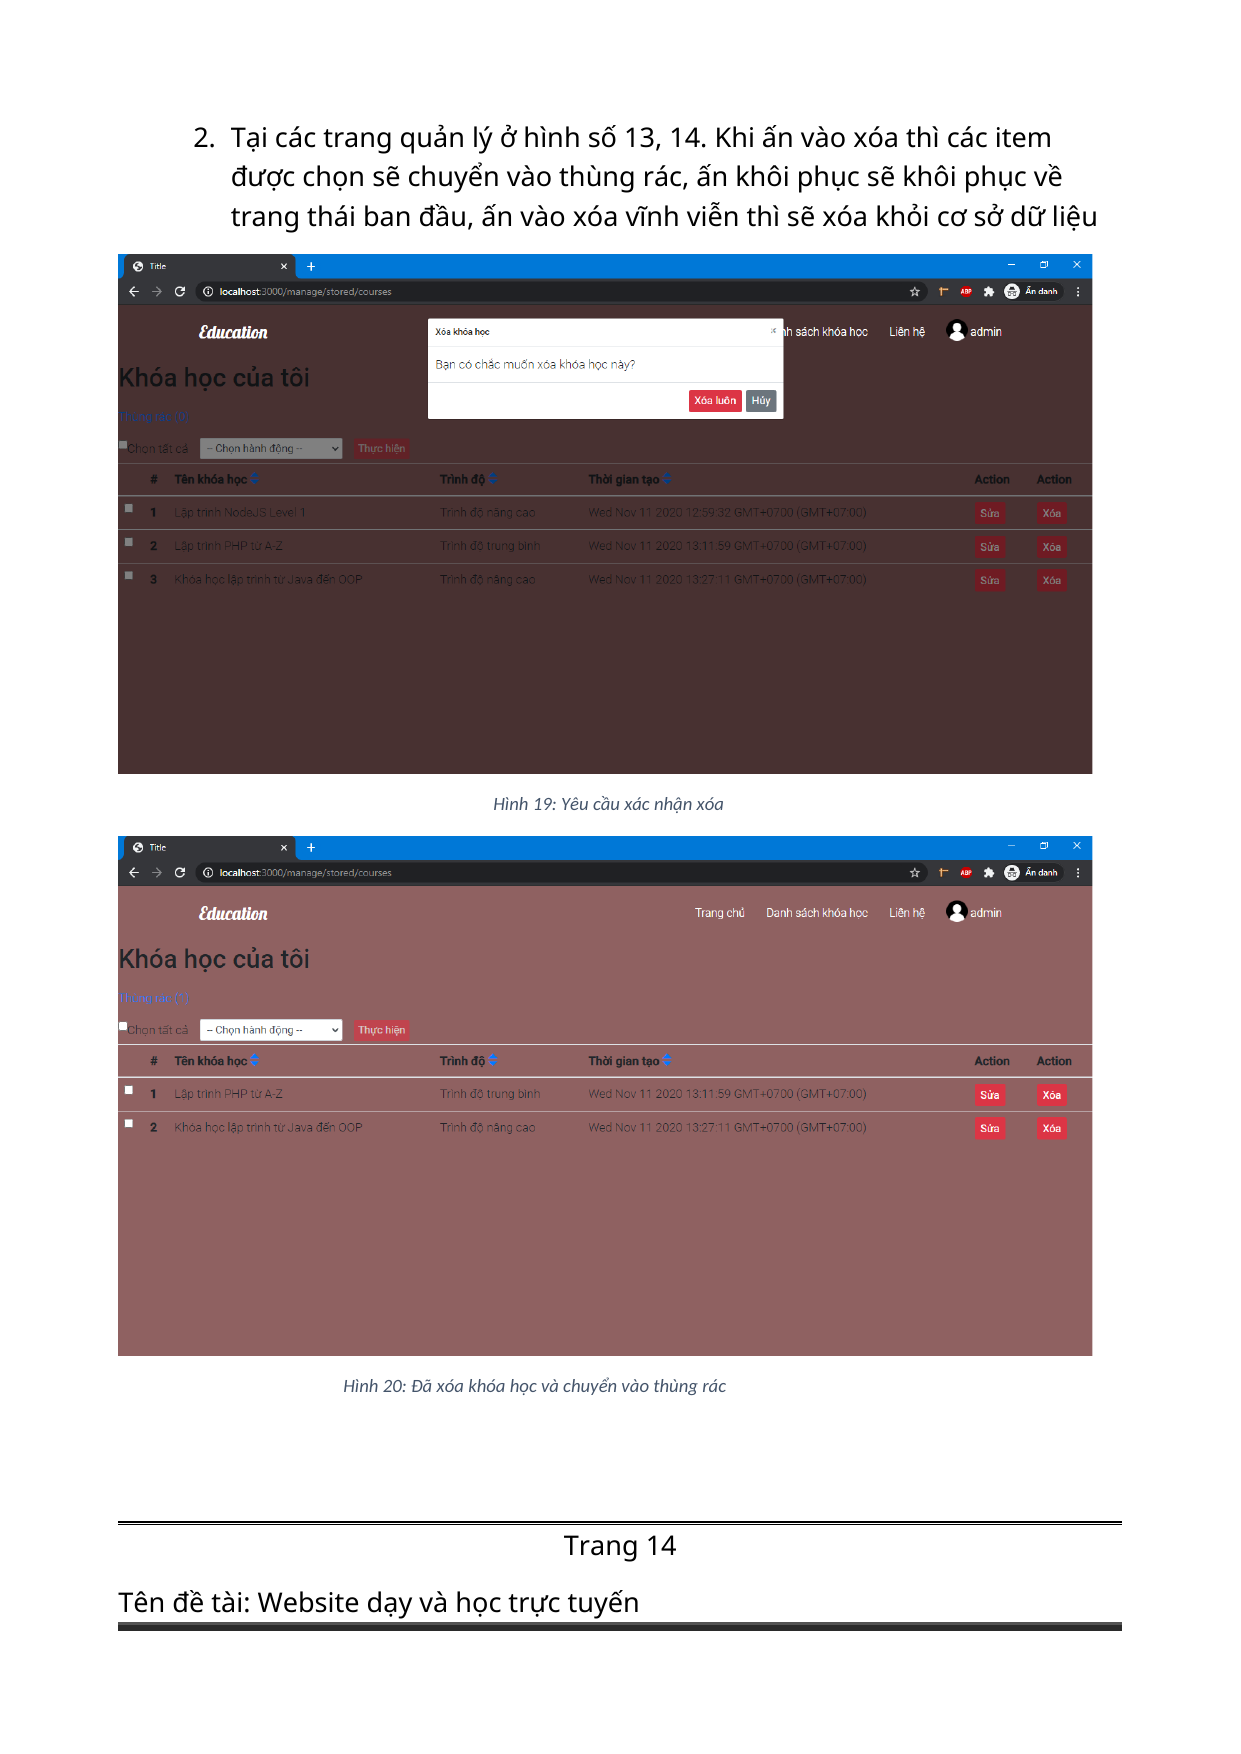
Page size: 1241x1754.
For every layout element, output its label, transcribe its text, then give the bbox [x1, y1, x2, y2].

text Trang 14 [118, 1525, 1122, 1563]
text Tên đề tài: Website dạy và học trực tuyến [118, 1583, 1122, 1622]
picture [118, 836, 1093, 1356]
picture [118, 254, 1093, 774]
list Tại các trang quản lý ở hình số 13, 14. Khi ấn vào xóa thì các item được chọn sẽ chuyển vào thùng rác, ấn khôi phục sẽ khôi phục về trang thái ban đầu, ấn vào xóa vĩnh viễn thì sẽ xóa khỏi cơ sở dữ liệu [193, 118, 1122, 234]
